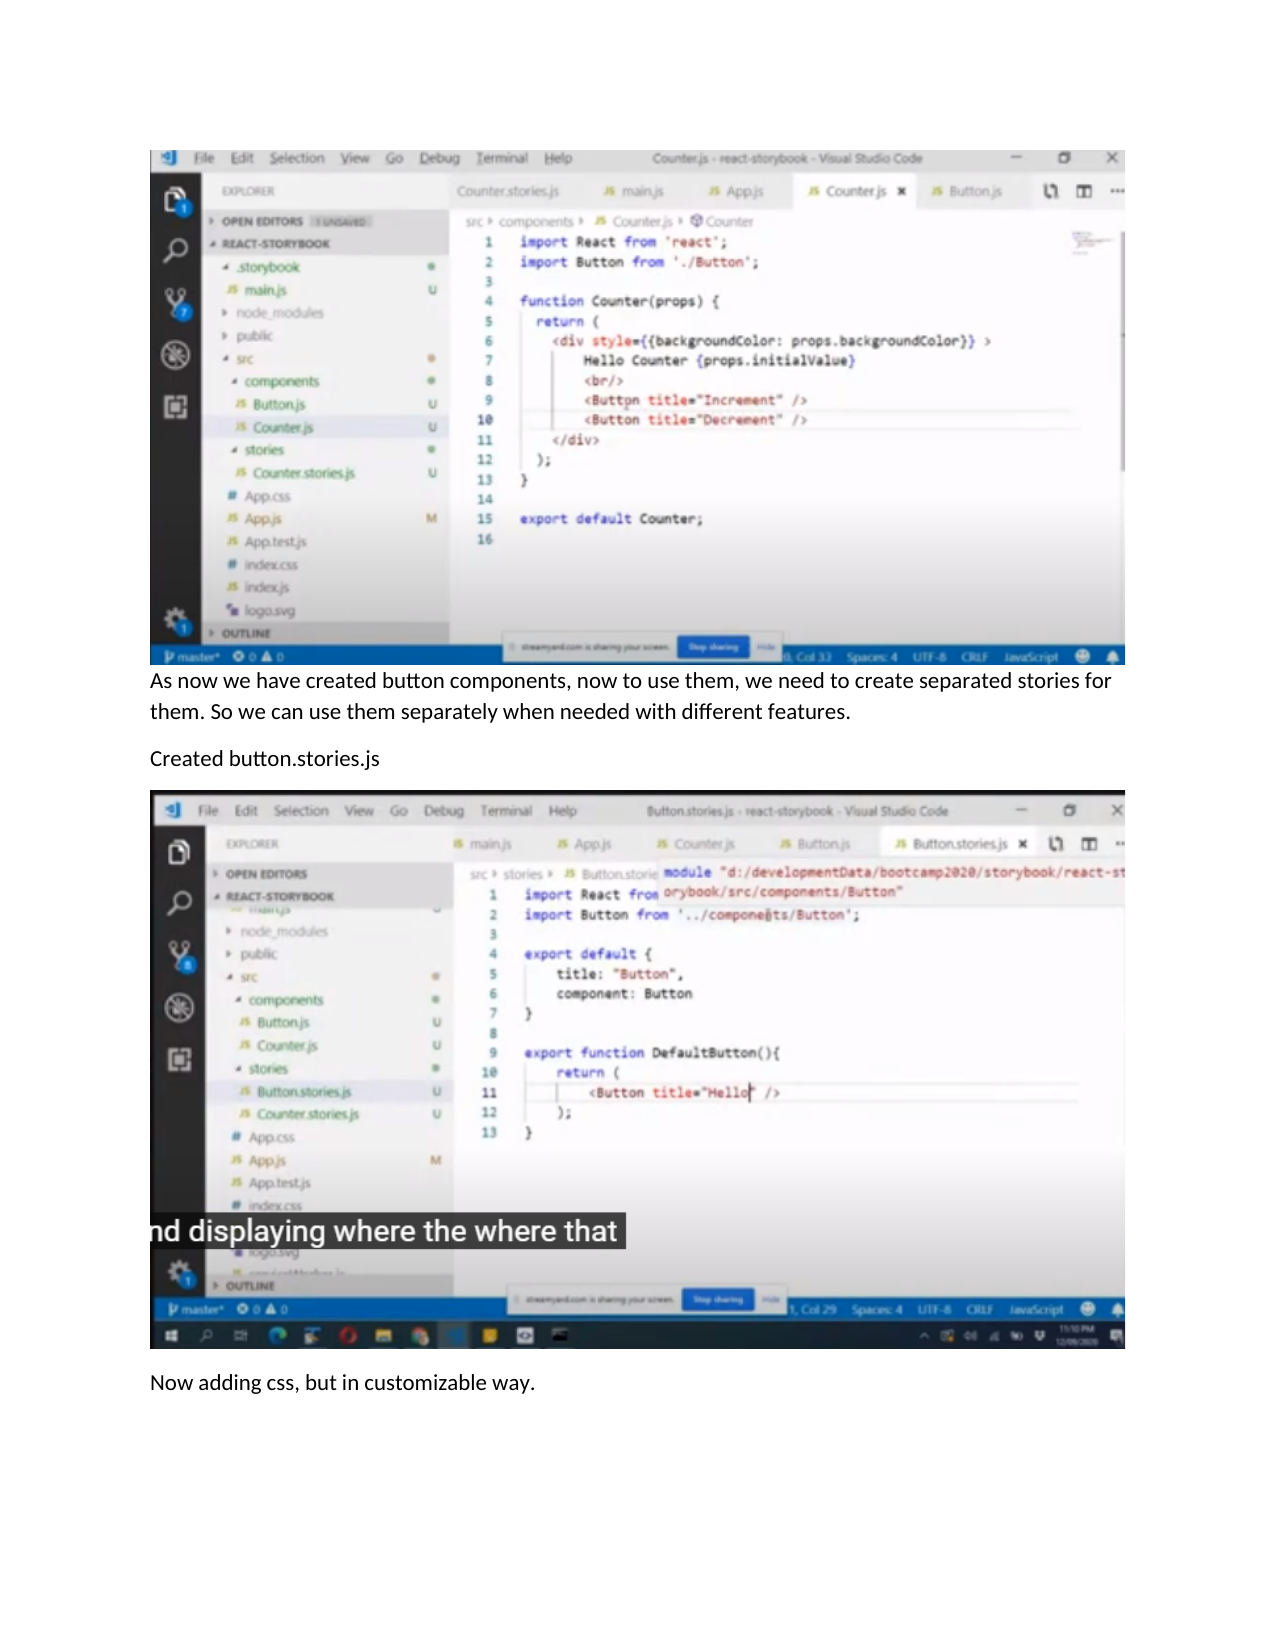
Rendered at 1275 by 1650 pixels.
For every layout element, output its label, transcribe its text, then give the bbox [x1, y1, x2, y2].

text As now we have created button components, now to use them, we need to create separated stories for them. So we can use them separately when needed with different features. [150, 665, 1125, 725]
picture [150, 150, 1125, 665]
picture [150, 790, 1125, 1349]
text Now adding css, but in customizable way. [150, 1368, 1125, 1396]
text Created button.stories.js [150, 744, 1125, 772]
